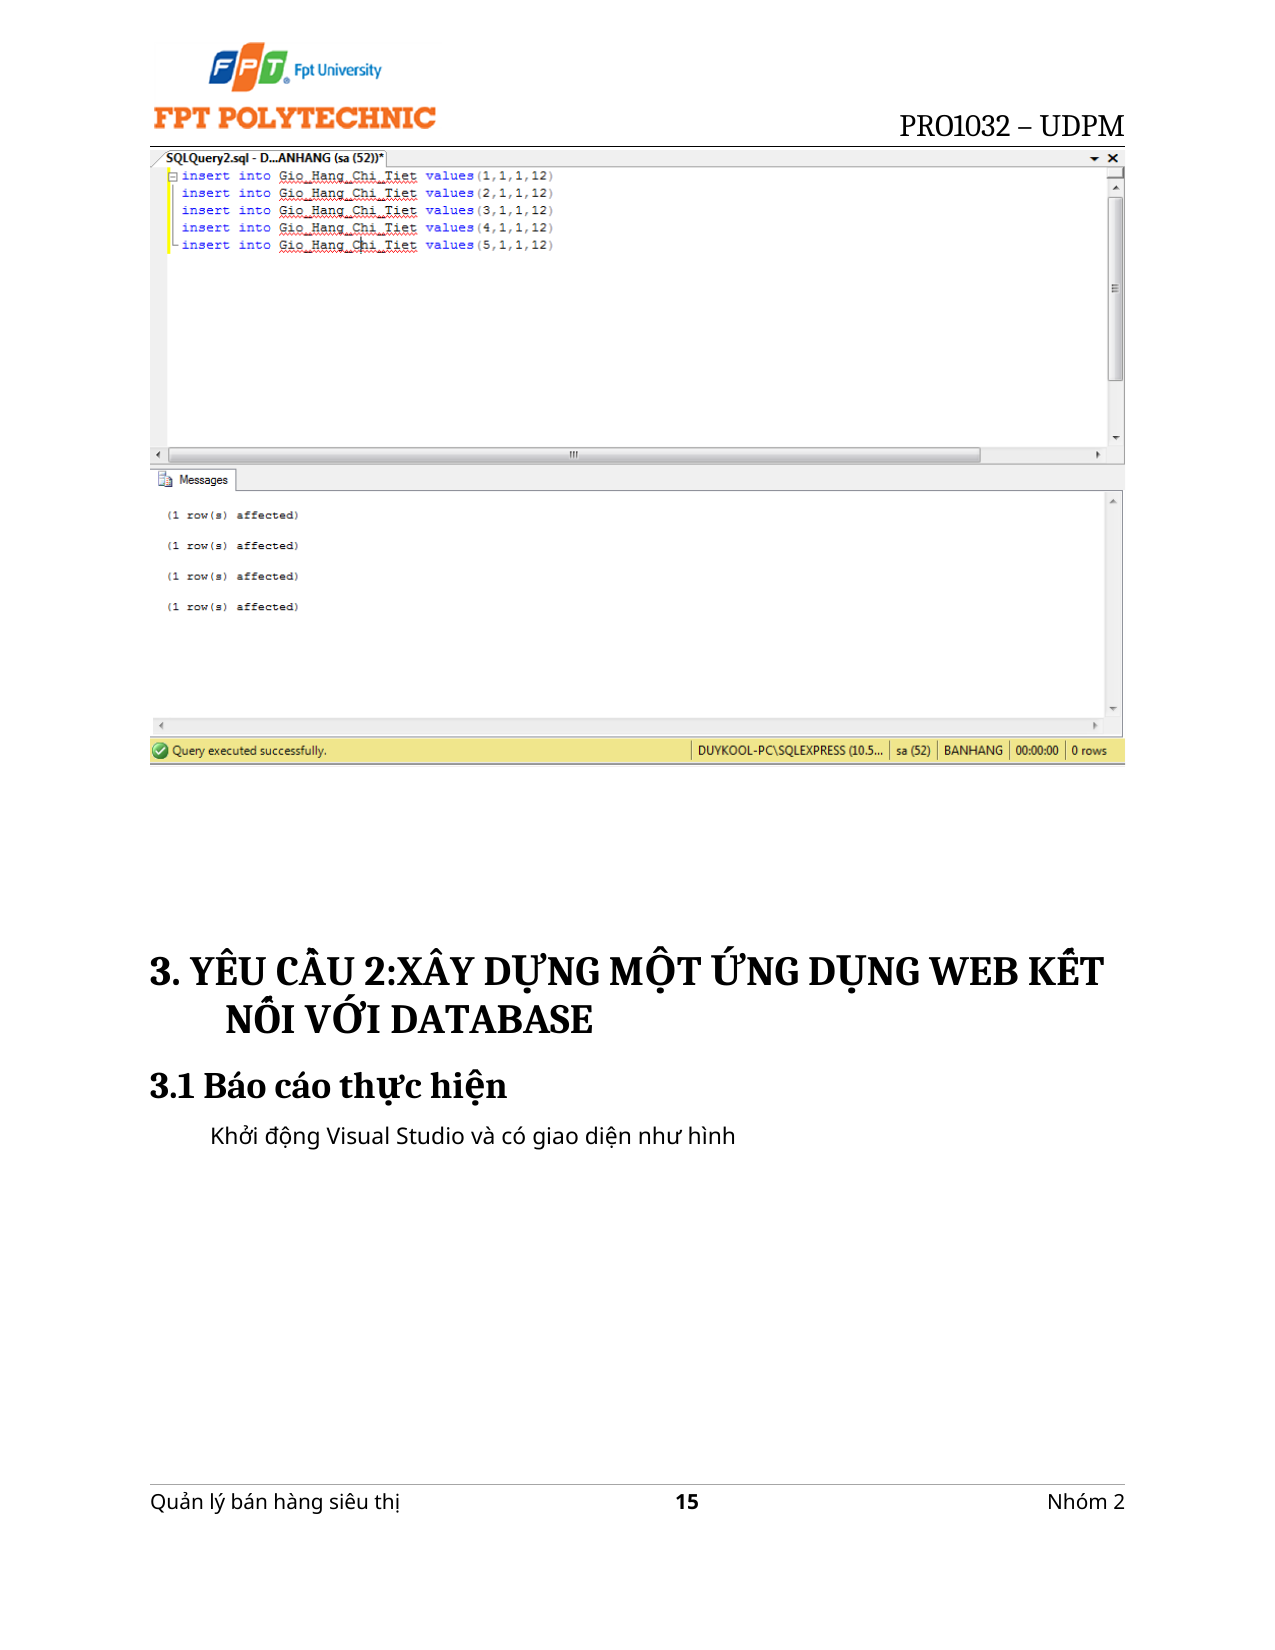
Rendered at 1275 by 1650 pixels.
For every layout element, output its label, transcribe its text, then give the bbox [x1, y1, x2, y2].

subtitle Báo cáo thực hiện [150, 1064, 1125, 1107]
picture [150, 150, 1125, 767]
text Khởi động Visual Studio và có giao diện như hình [150, 1120, 1125, 1151]
picture [150, 37, 443, 137]
subtitle Yêu cầu 2:xây dựng một ứng dụng web kết nối với database [150, 948, 1125, 1043]
